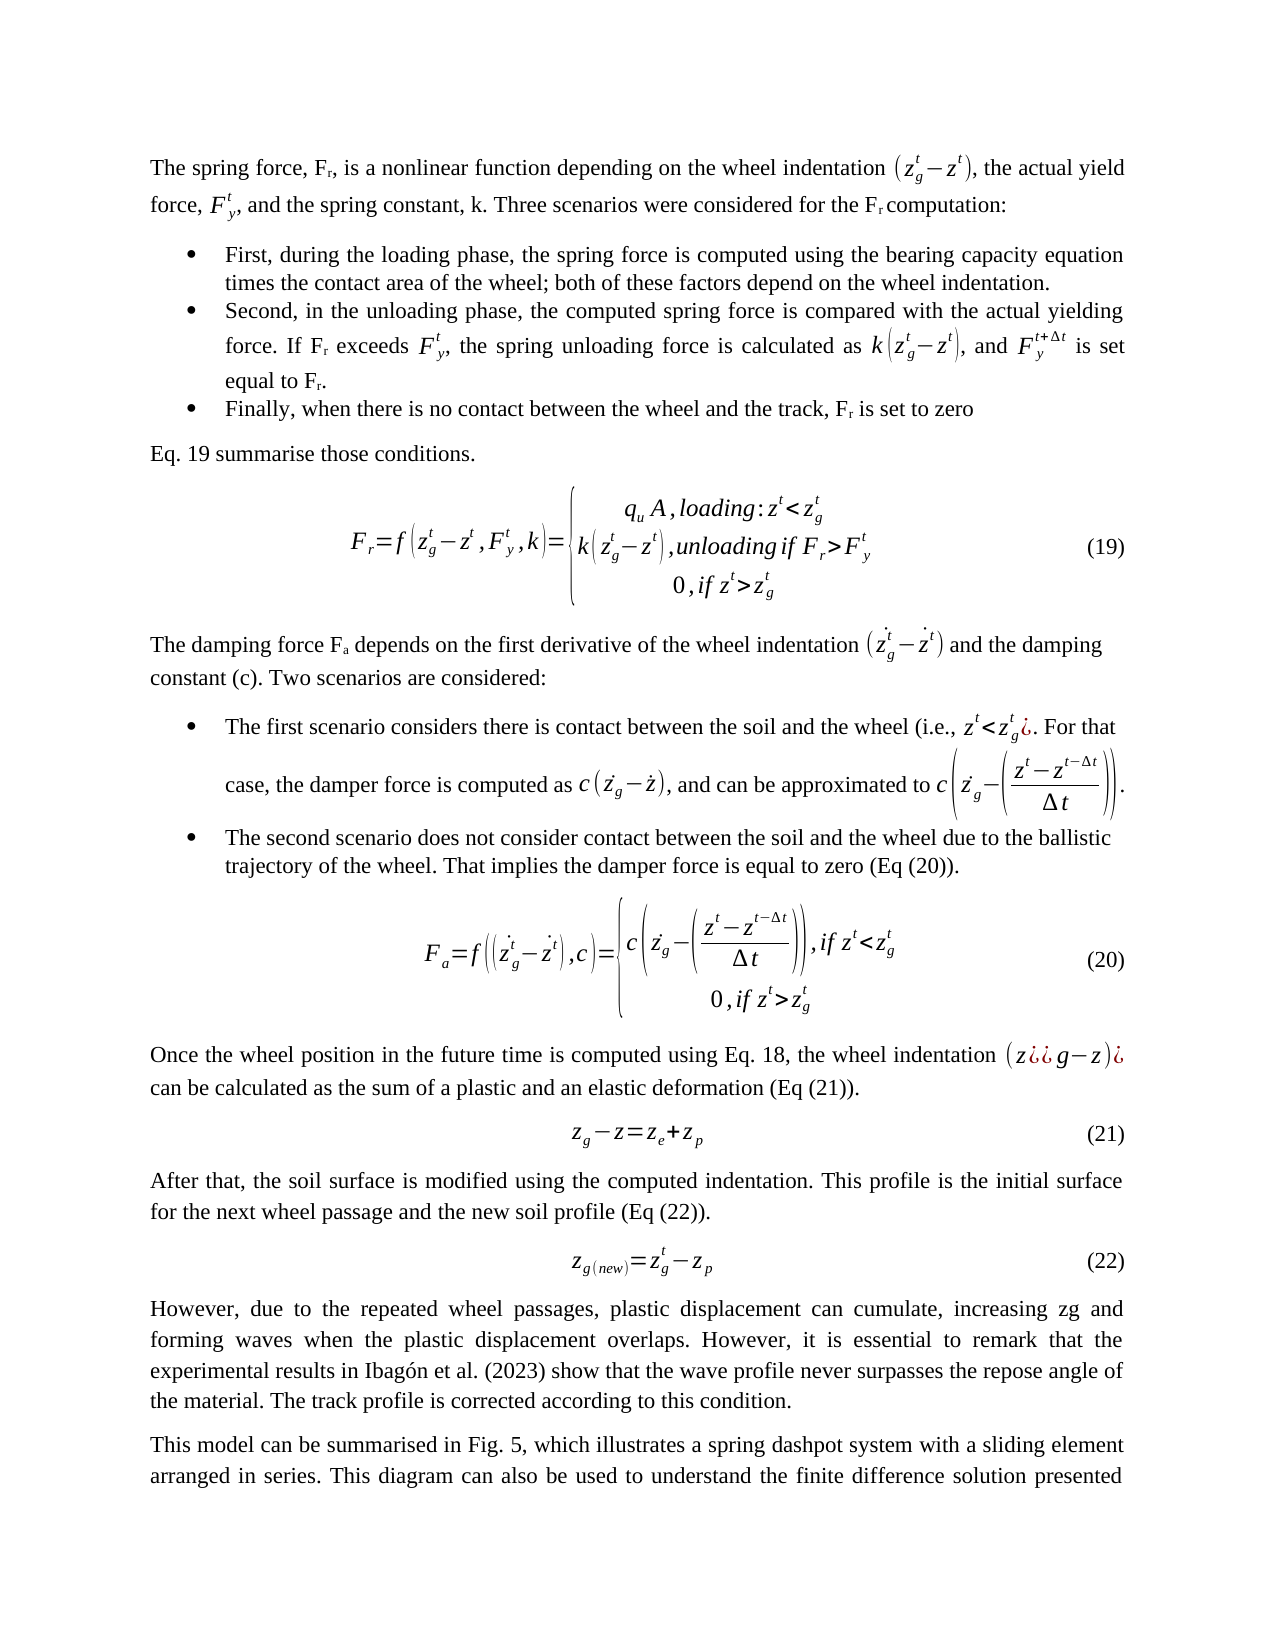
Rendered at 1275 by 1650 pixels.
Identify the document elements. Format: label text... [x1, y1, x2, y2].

text Eq. 19 summarise those conditions. [150, 440, 1125, 467]
text Once the wheel position in the future time is computed using Eq. 18, the wheel indentation can be calculated as the sum of a plastic and an elastic deformation (Eq (21)). [150, 1040, 1125, 1101]
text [150, 1431, 1125, 1488]
list Second, in the unloading phase, the computed spring force is compared with the actual yielding force. If Fr exceeds , the spring unloading force is calculated as , and is set equal to Fr. [187, 297, 1125, 393]
list Finally, when there is no contact between the wheel and the track, Fr is set to zero [187, 395, 1125, 421]
list The first scenario considers there is contact between the soil and the wheel (i.e., . For that case, the damper force is computed as , and can be approximated to . [187, 709, 1125, 822]
text (20) [150, 898, 1125, 1021]
list The second scenario does not consider contact between the soil and the wheel due to the ballistic trajectory of the wheel. That implies the damper force is equal to zero (Eq (20)). [187, 824, 1125, 879]
text The spring force, Fr, is a nonlinear function depending on the wheel indentation , the actual yield force, , and the spring constant, k. Three scenarios were considered for the Fr computation: [150, 150, 1125, 222]
text However, due to the repeated wheel passages, plastic displacement can cumulate, increasing zg and forming waves when the plastic displacement overlaps. However, it is essential to remark that the experimental results in Ibagón et al. (2023) show that the wave profile never surpasses the repose angle of the material. The track profile is corrected according to this condition. [150, 1295, 1125, 1414]
text (22) [150, 1242, 1125, 1278]
list First, during the loading phase, the spring force is computed using the bearing capacity equation times the contact area of the wheel; both of these factors depend on the wheel indentation. [187, 241, 1125, 295]
text (19) [150, 485, 1125, 607]
text The damping force Fa depends on the first derivative of the wheel indentation and the damping constant (c). Two scenarios are considered: [150, 626, 1125, 690]
text (21) [150, 1117, 1125, 1149]
text After that, the soil surface is modified using the computed indentation. This profile is the initial surface for the next wheel passage and the new soil profile (Eq (22)). [150, 1168, 1125, 1225]
